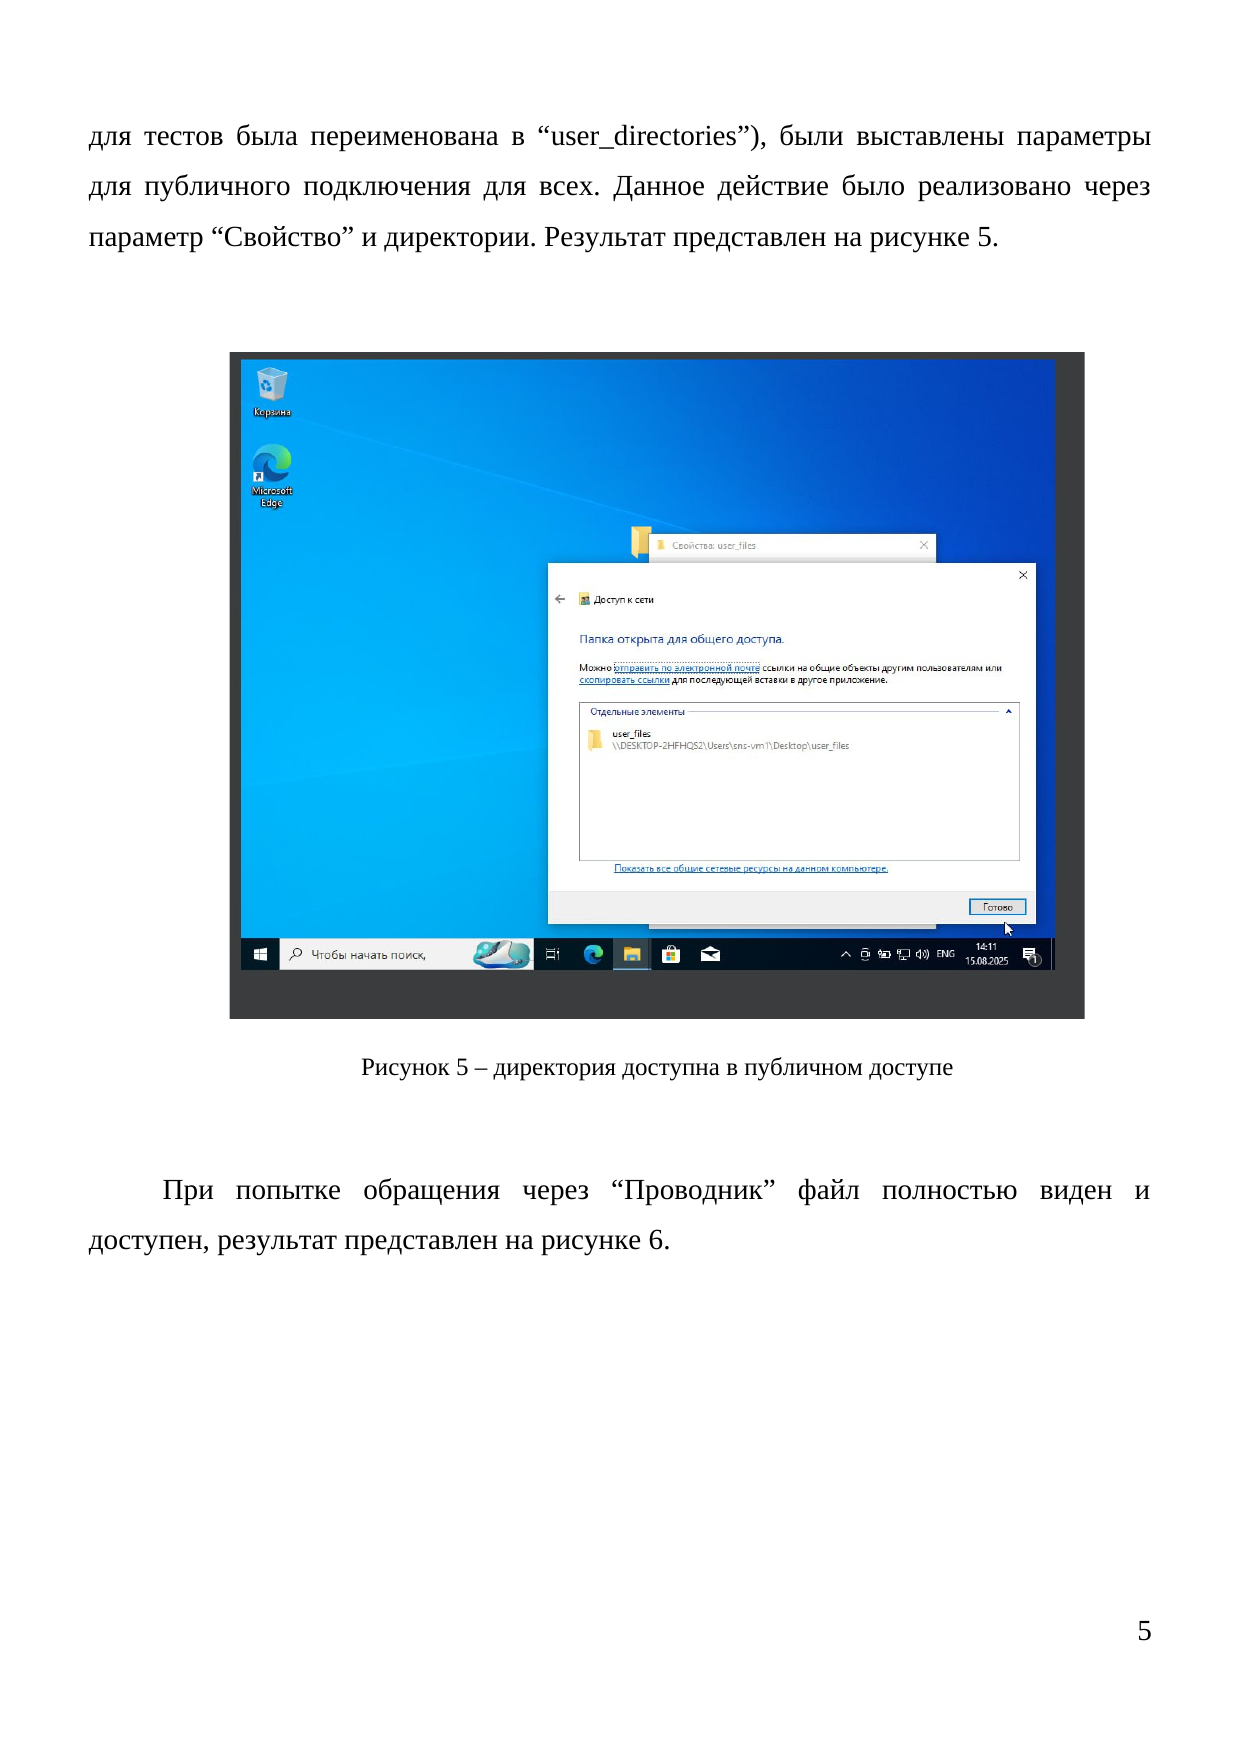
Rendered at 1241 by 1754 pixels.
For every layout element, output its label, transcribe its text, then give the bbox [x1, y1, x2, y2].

text При попытке обращения через “Проводник” файл полностью виден и доступен, результат представлен на рисунке 6. [89, 1172, 1152, 1256]
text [89, 118, 1152, 252]
picture [229, 352, 1085, 1019]
text Рисунок 5 – директория доступна в публичном доступе [89, 1052, 1152, 1081]
